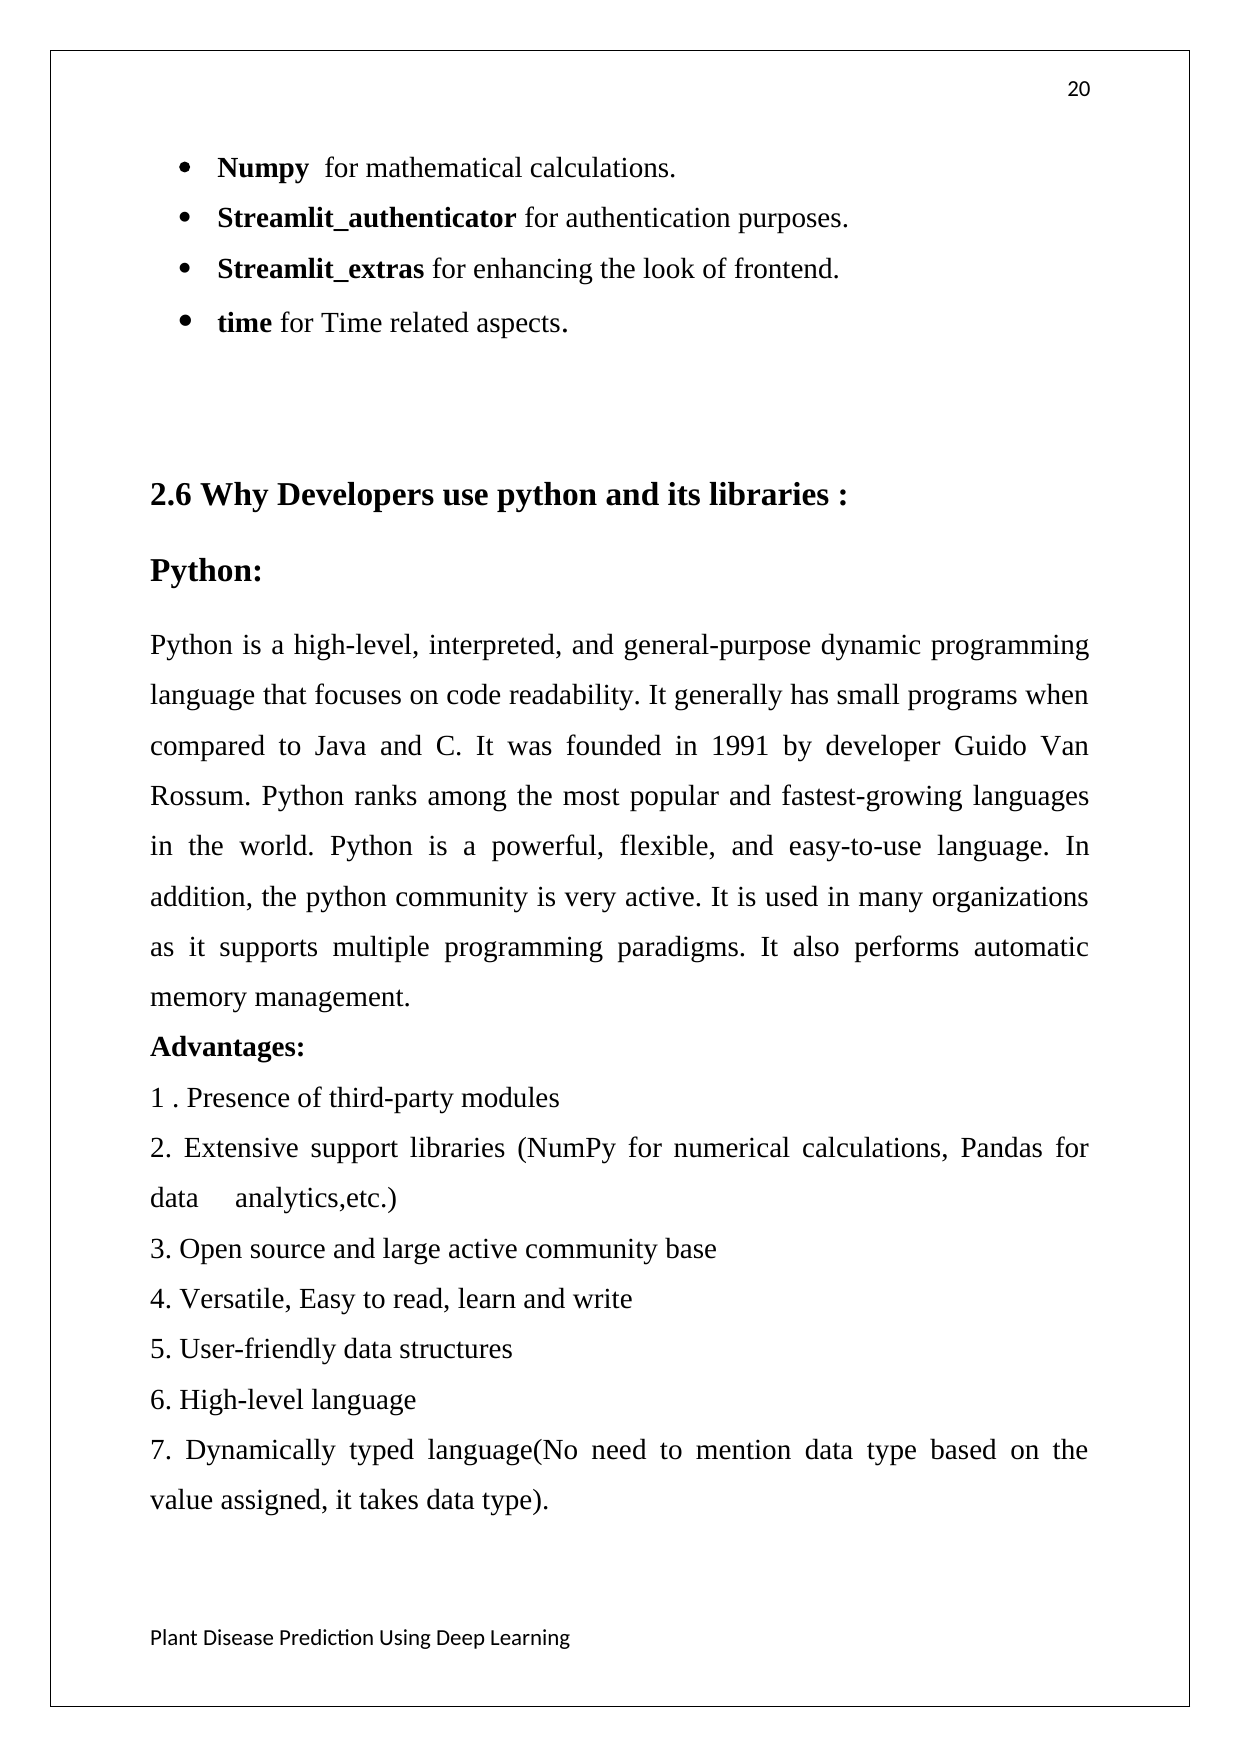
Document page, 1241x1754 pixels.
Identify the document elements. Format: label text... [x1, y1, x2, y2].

list Streamlit_extras for enhancing the look of frontend. [179, 251, 1090, 284]
list Streamlit_authenticator for authentication purposes. [179, 200, 1090, 234]
text 3. Open source and large active community base [150, 1231, 1090, 1264]
text Python is a high-level, interpreted, and general-purpose dynamic programming language that focuses on code readability. It generally has small programs when compared to Java and C. It was founded in 1991 by developer Guido Van Rossum. Python ranks among the most popular and fastest-growing languages in the world. Python is a powerful, flexible, and easy-to-use language. In addition, the python community is very active. It is used in many organizations as it supports multiple programming paradigms. It also performs automatic memory management. [150, 627, 1090, 1013]
list Numpy for mathematical calculations. [179, 150, 1090, 184]
text Advantages: [150, 1029, 1090, 1063]
text 2.6 Why Developers use python and its libraries : [150, 474, 1090, 512]
text 1 . Presence of third-party modules [150, 1080, 1090, 1113]
text 5. User-friendly data structures [150, 1331, 1090, 1365]
list time for Time related aspects. [179, 301, 1090, 339]
text 4. Versatile, Easy to read, learn and write [150, 1281, 1090, 1315]
text 2. Extensive support libraries (NumPy for numerical calculations, Pandas for data analytics,etc.) [150, 1130, 1090, 1214]
text Python: [150, 550, 1090, 589]
text 7. Dynamically typed language(No need to mention data type based on the value assigned, it takes data type). [150, 1432, 1090, 1516]
text 6. High-level language [150, 1382, 1090, 1415]
